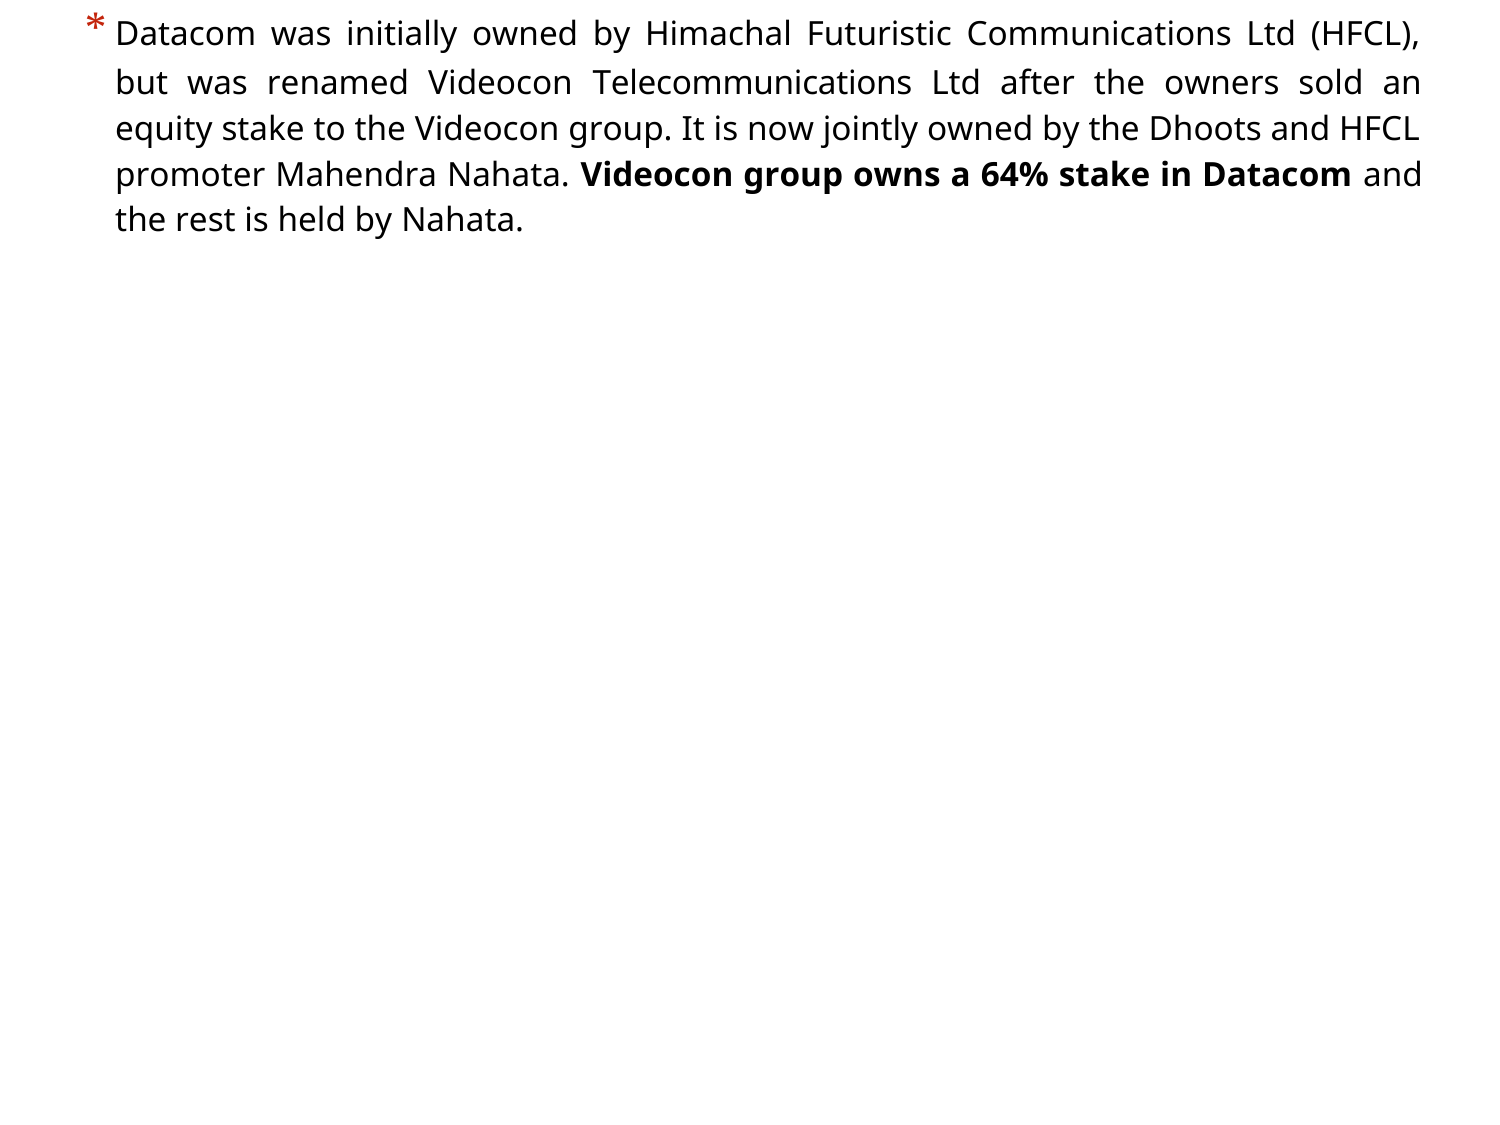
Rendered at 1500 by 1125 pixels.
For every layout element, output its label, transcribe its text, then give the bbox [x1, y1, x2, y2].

list Datacom was initially owned by Himachal Futuristic Communications Ltd (HFCL), but was renamed Videocon Telecommunications Ltd after the owners sold an equity stake to the Videocon group. It is now jointly owned by the Dhoots and HFCL promoter Mahendra Nahata. Videocon group owns a 64% stake in Datacom and the rest is held by Nahata. [85, 0, 1423, 242]
